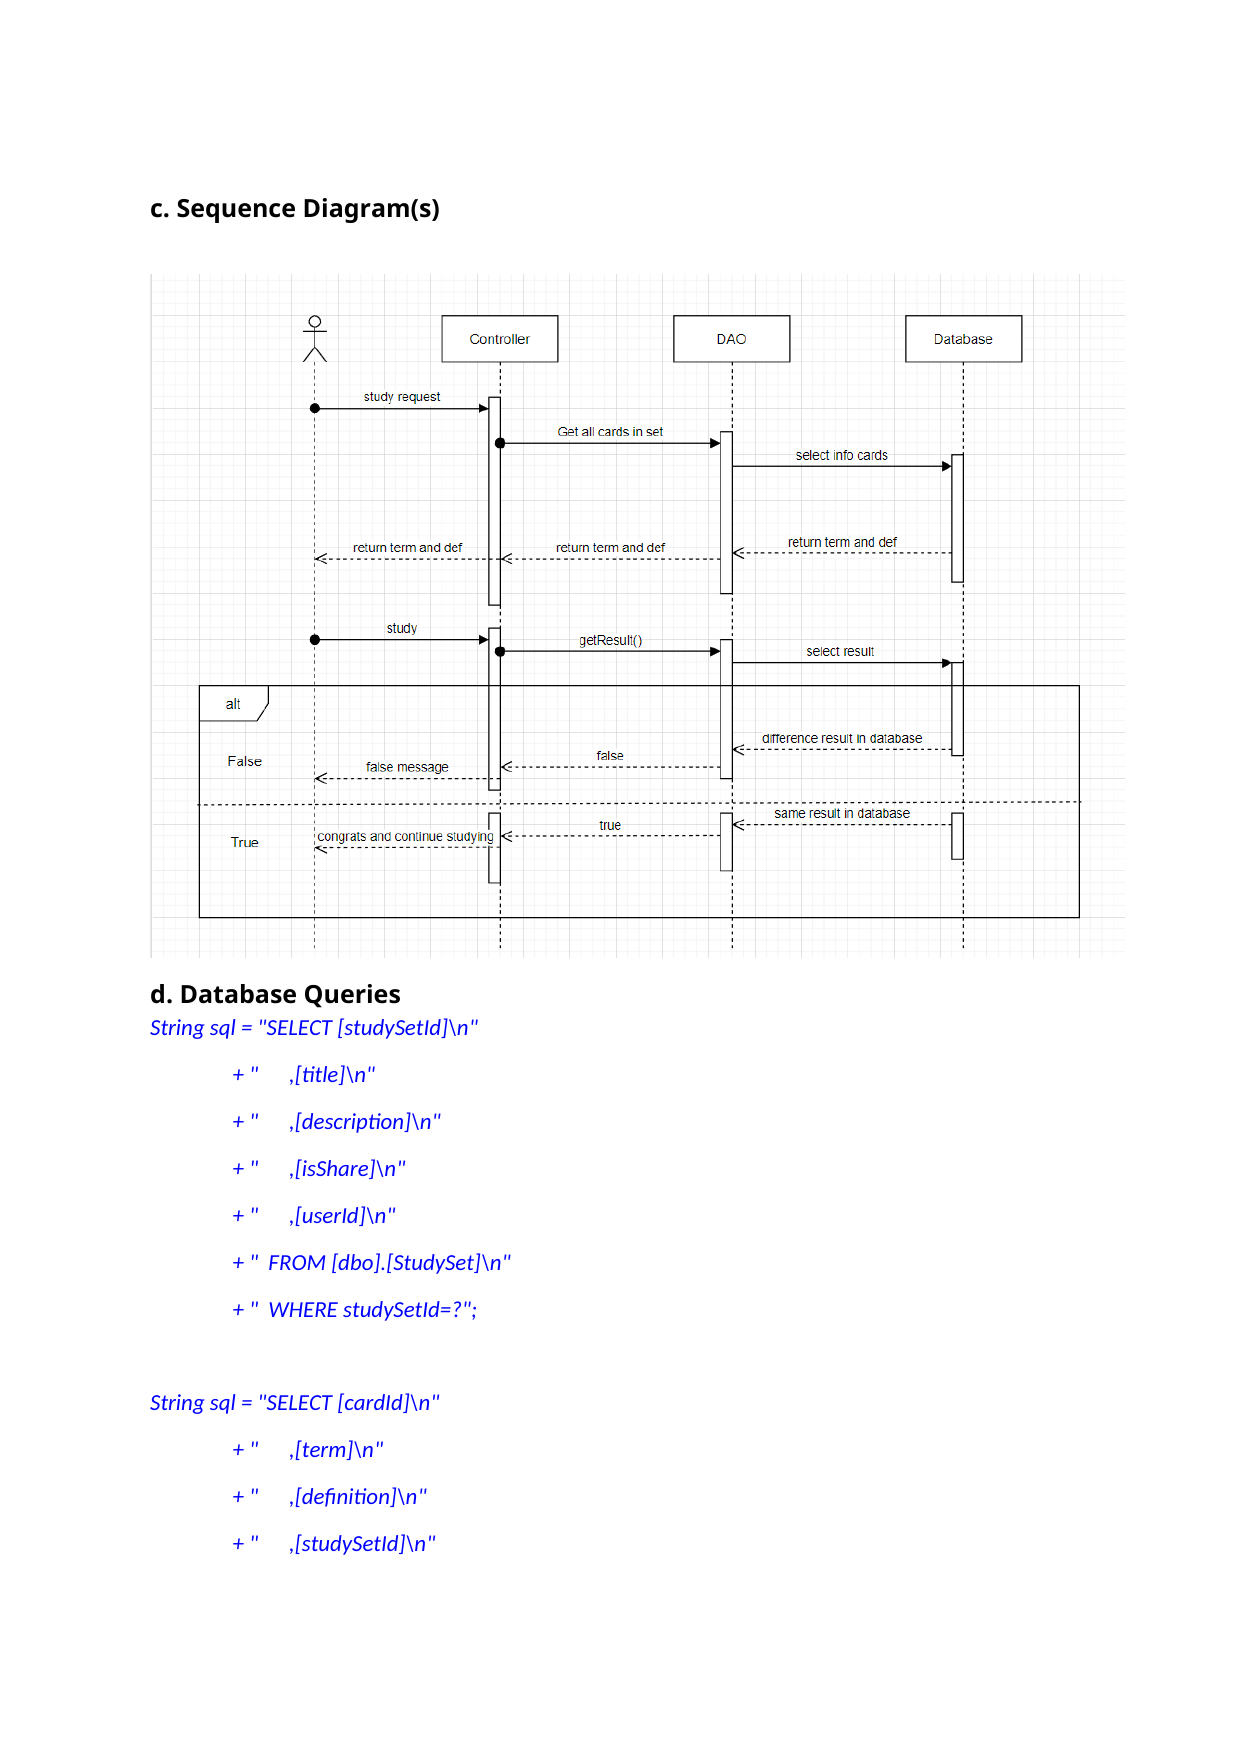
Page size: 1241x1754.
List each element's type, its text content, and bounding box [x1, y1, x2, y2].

text + " WHERE studySetId=?"; [150, 1295, 1093, 1323]
text String sql = "SELECT [cardId]\n" [150, 1388, 1093, 1417]
picture [150, 274, 1125, 958]
subtitle d. Database Queries [150, 977, 1093, 1011]
text + " ,[term]\n" [150, 1435, 1093, 1463]
text + " ,[studySetId]\n" [150, 1529, 1093, 1557]
text + " ,[title]\n" [150, 1060, 1093, 1088]
text + " ,[description]\n" [150, 1107, 1093, 1135]
text String sql = "SELECT [studySetId]\n" [150, 1013, 1093, 1042]
text + " FROM [dbo].[StudySet]\n" [150, 1248, 1093, 1276]
text + " ,[definition]\n" [150, 1482, 1093, 1510]
text + " ,[isShare]\n" [150, 1154, 1093, 1182]
text + " ,[userId]\n" [150, 1201, 1093, 1229]
subtitle c. Sequence Diagram(s) [150, 191, 1093, 225]
